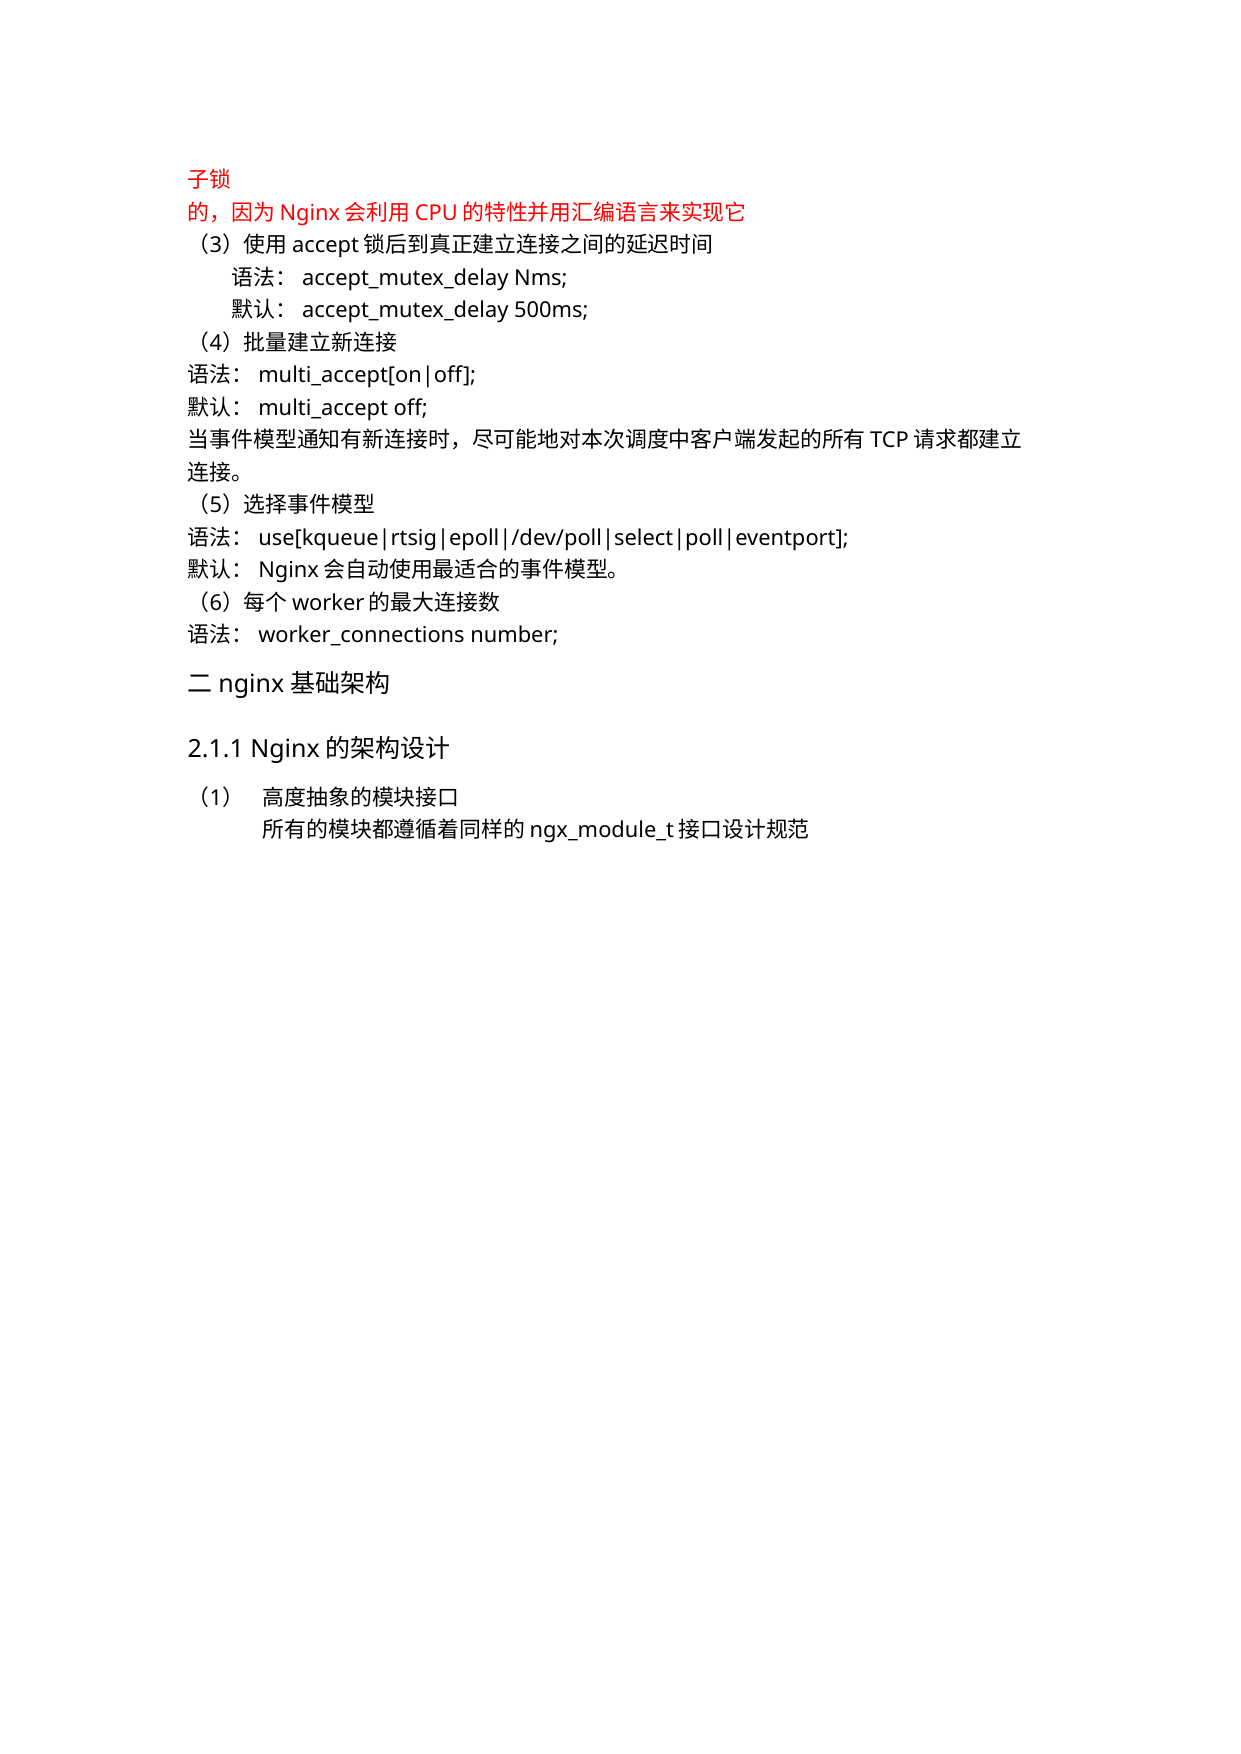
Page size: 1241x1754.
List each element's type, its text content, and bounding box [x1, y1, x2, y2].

text 语法： worker_connections number; [187, 617, 1053, 649]
text 2.1.1 Nginx的架构设计 [187, 714, 1053, 779]
text 默认： multi_accept off; [187, 389, 1053, 422]
list 高度抽象的模块接口 [187, 779, 1053, 812]
list 所有的模块都遵循着同样的ngx_module_t接口设计规范 [262, 812, 1053, 844]
text （3）使用accept锁后到真正建立连接之间的延迟时间 [187, 227, 1053, 259]
text （5）选择事件模型 [187, 487, 1053, 519]
text 语法： multi_accept[on|off]; [187, 357, 1053, 389]
text （6）每个worker的最大连接数 [187, 584, 1053, 617]
text 默认： accept_mutex_delay 500ms; [187, 292, 1053, 324]
text 语法： use[kqueue|rtsig|epoll|/dev/poll|select|poll|eventport]; [187, 519, 1053, 552]
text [187, 162, 1053, 194]
text 默认： Nginx会自动使用最适合的事件模型。 [187, 552, 1053, 584]
text 语法： accept_mutex_delay Nms; [187, 259, 1053, 292]
text 当事件模型通知有新连接时，尽可能地对本次调度中客户端发起的所有TCP请求都建立 [187, 422, 1053, 454]
text 的，因为Nginx会利用CPU的特性并用汇编语言来实现它 [187, 194, 1053, 227]
text 连接。 [187, 454, 1053, 487]
text 二 nginx 基础架构 [187, 649, 1053, 714]
text （4）批量建立新连接 [187, 324, 1053, 357]
